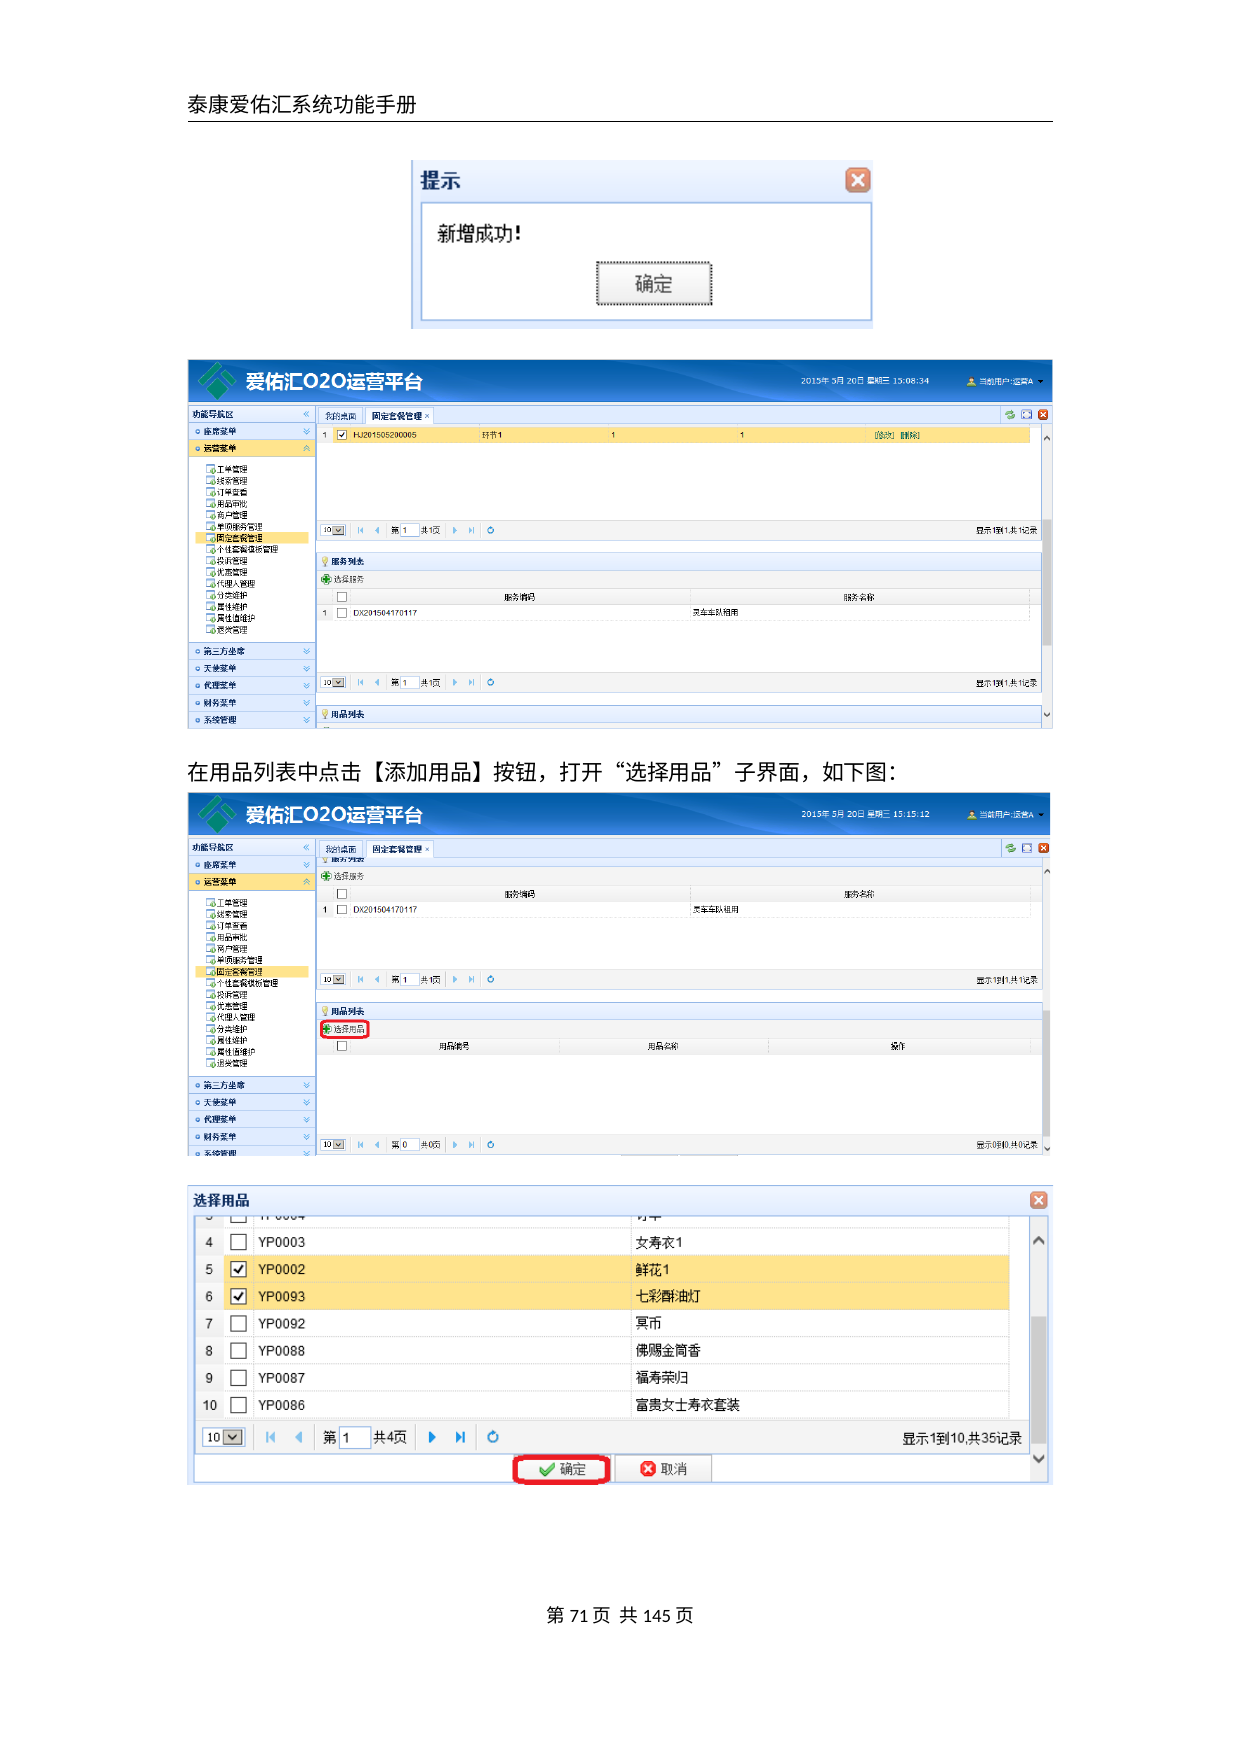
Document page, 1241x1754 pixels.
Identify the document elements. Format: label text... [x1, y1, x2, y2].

picture [187, 791, 1050, 1156]
picture [410, 160, 874, 329]
text 在用品列表中点击【添加用品】按钮，打开“选择用品”子界面，如下图： [187, 754, 1053, 787]
picture [187, 1185, 1054, 1485]
picture [187, 359, 1053, 729]
